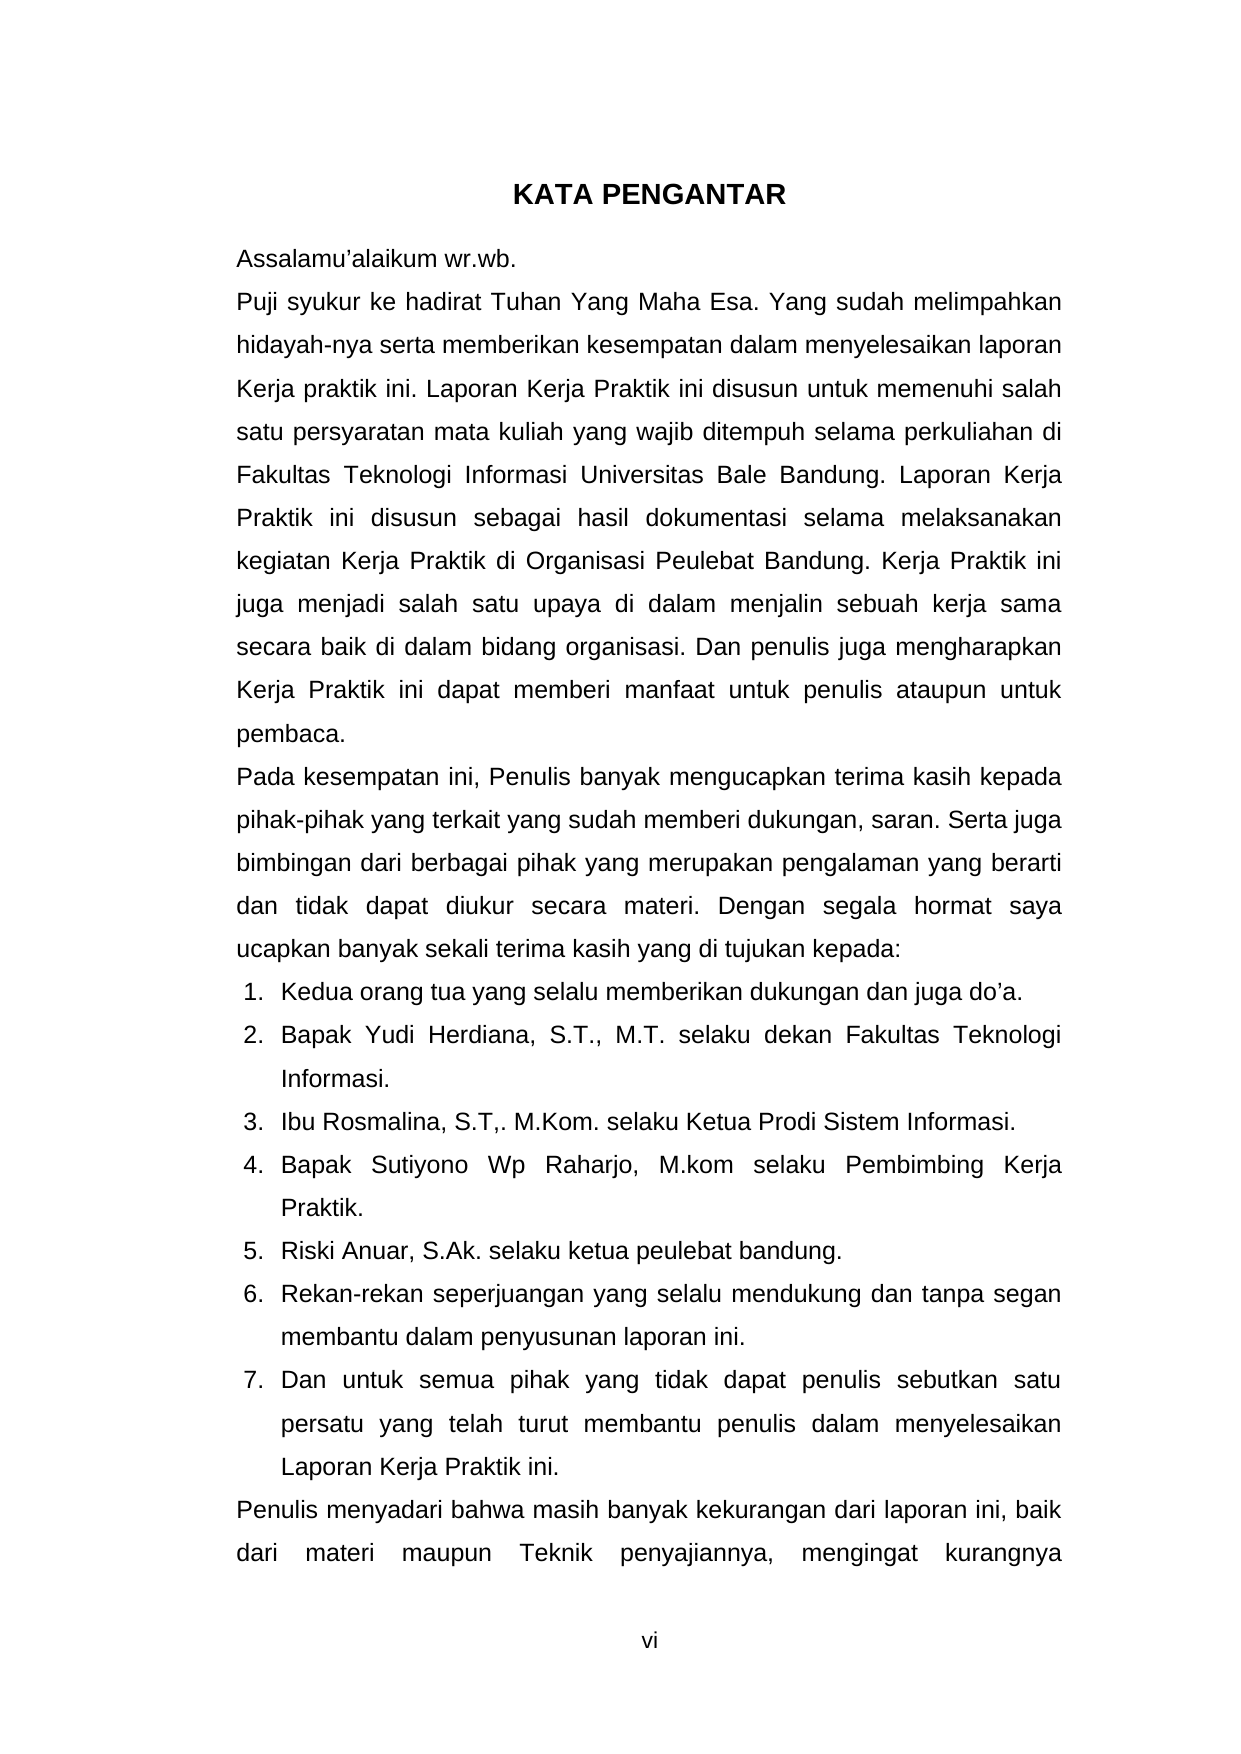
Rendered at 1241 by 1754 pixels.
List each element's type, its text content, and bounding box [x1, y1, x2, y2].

list Bapak Sutiyono Wp Raharjo, M.kom selaku Pembimbing Kerja Praktik. [243, 1150, 1063, 1222]
text KATA PENGANTAR [236, 177, 1063, 211]
list Riski Anuar, S.Ak. selaku ketua peulebat bandung. [243, 1236, 1063, 1265]
text Assalamu’alaikum wr.wb. [236, 244, 1063, 273]
list Bapak Yudi Herdiana, S.T., M.T. selaku dekan Fakultas Teknologi Informasi. [243, 1020, 1063, 1092]
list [236, 1495, 1063, 1567]
list Rekan-rekan seperjuangan yang selalu mendukung dan tanpa segan membantu dalam penyusunan laporan ini. [243, 1279, 1063, 1351]
list Dan untuk semua pihak yang tidak dapat penulis sebutkan satu persatu yang telah turut membantu penulis dalam menyelesaikan Laporan Kerja Praktik ini. [243, 1365, 1063, 1480]
text Puji syukur ke hadirat Tuhan Yang Maha Esa. Yang sudah melimpahkan hidayah-nya serta memberikan kesempatan dalam menyelesaikan laporan Kerja praktik ini. Laporan Kerja Praktik ini disusun untuk memenuhi salah satu persyaratan mata kuliah yang wajib ditempuh selama perkuliahan di Fakultas Teknologi Informasi Universitas Bale Bandung. Laporan Kerja Praktik ini disusun sebagai hasil dokumentasi selama melaksanakan kegiatan Kerja Praktik di Organisasi Peulebat Bandung. Kerja Praktik ini juga menjadi salah satu upaya di dalam menjalin sebuah kerja sama secara baik di dalam bidang organisasi. Dan penulis juga mengharapkan Kerja Praktik ini dapat memberi manfaat untuk penulis ataupun untuk pembaca. [236, 287, 1063, 747]
list Ibu Rosmalina, S.T,. M.Kom. selaku Ketua Prodi Sistem Informasi. [243, 1107, 1063, 1135]
list Kedua orang tua yang selalu memberikan dukungan dan juga do’a. [243, 977, 1063, 1006]
text Pada kesempatan ini, Penulis banyak mengucapkan terima kasih kepada pihak-pihak yang terkait yang sudah memberi dukungan, saran. Serta juga bimbingan dari berbagai pihak yang merupakan pengalaman yang berarti dan tidak dapat diukur secara materi. Dengan segala hormat saya ucapkan banyak sekali terima kasih yang di tujukan kepada: [236, 762, 1063, 963]
